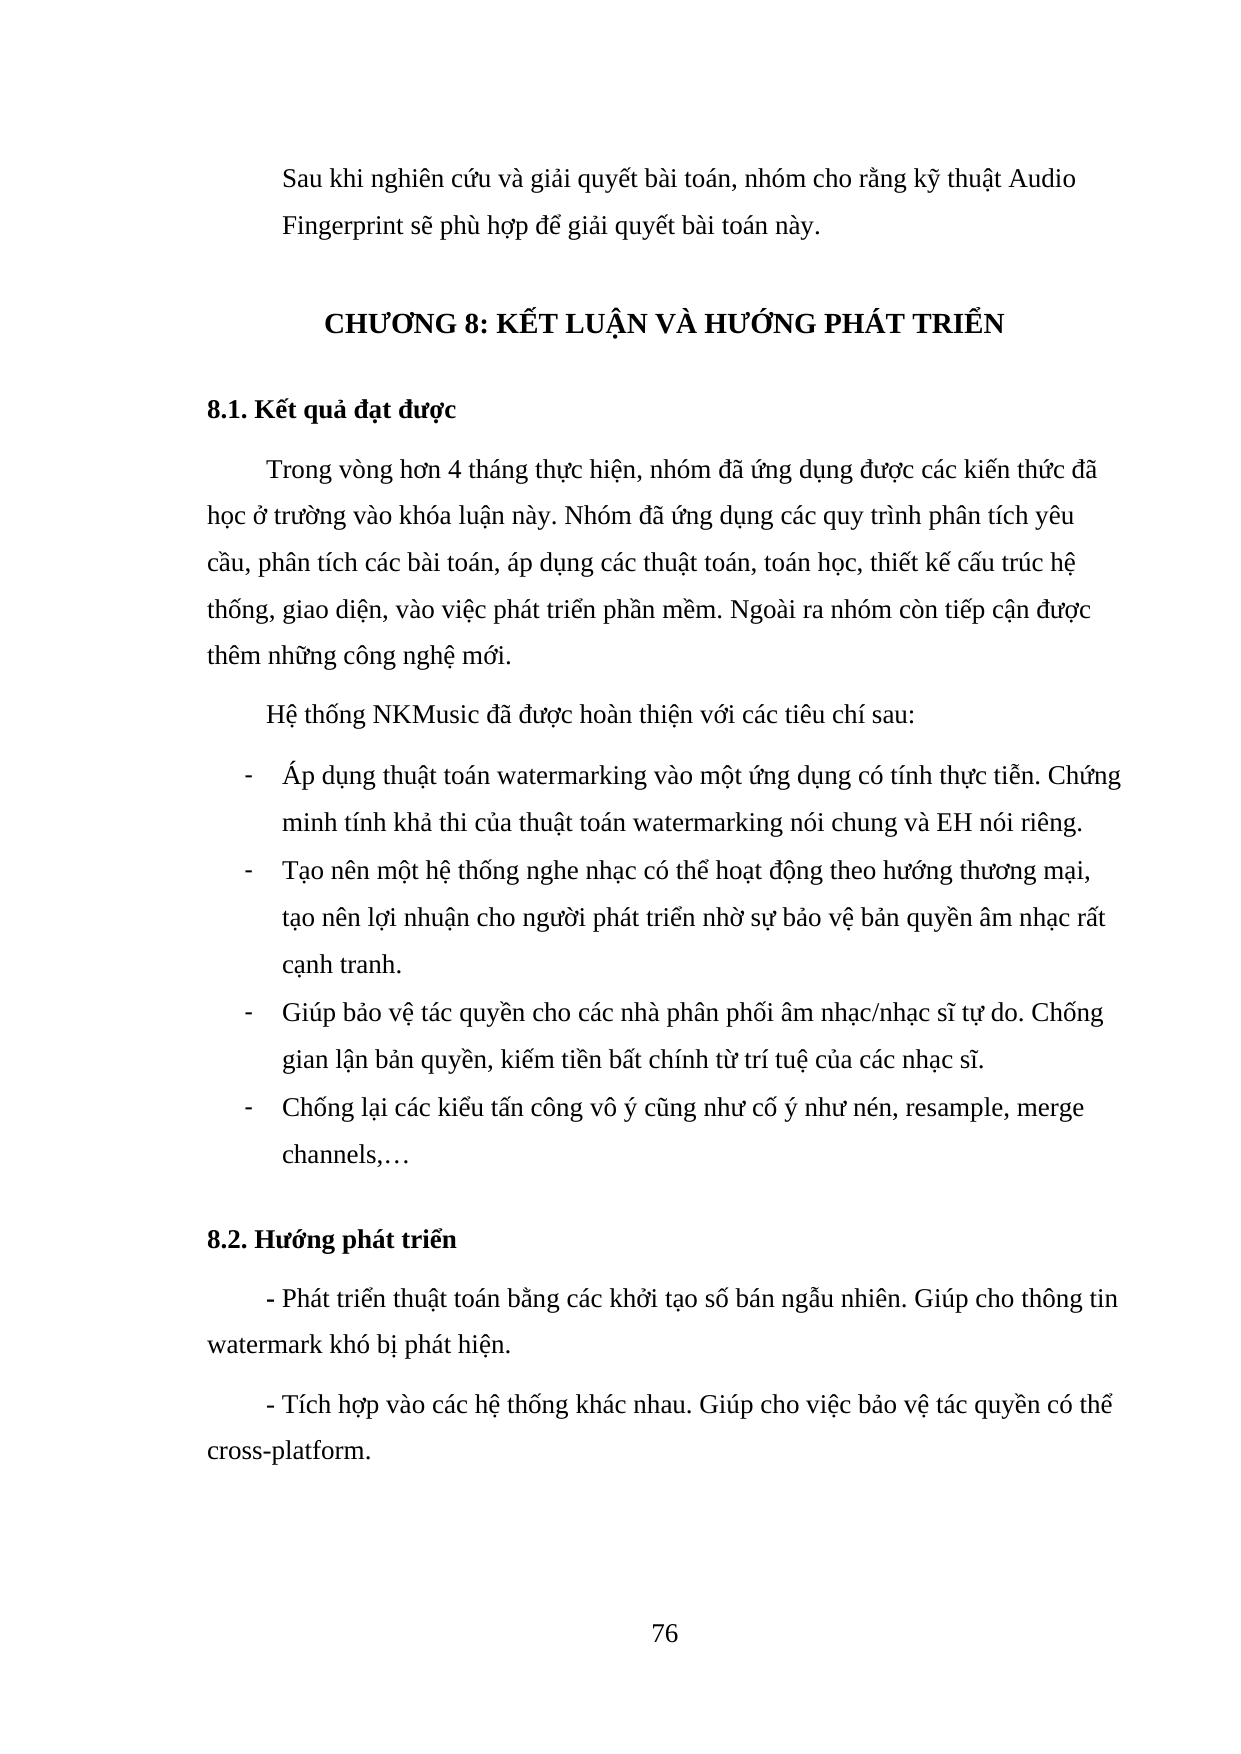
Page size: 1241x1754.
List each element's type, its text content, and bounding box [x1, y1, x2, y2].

subtitle CHƯƠNG 8: KẾT LUẬN VÀ HƯỚNG PHÁT TRIỂN [207, 306, 1122, 339]
text Trong vòng hơn 4 tháng thực hiện, nhóm đã ứng dụng được các kiến thức đã học ở trường vào khóa luận này. Nhóm đã ứng dụng các quy trình phân tích yêu cầu, phân tích các bài toán, áp dụng các thuật toán, toán học, thiết kế cấu trúc hệ thống, giao diện, vào việc phát triển phần mềm. Ngoài ra nhóm còn tiếp cận được thêm những công nghệ mới. [207, 453, 1122, 671]
text - Tích hợp vào các hệ thống khác nhau. Giúp cho việc bảo vệ tác quyền có thể cross-platform. [207, 1388, 1122, 1466]
text - Phát triển thuật toán bằng các khởi tạo số bán ngẫu nhiên. Giúp cho thông tin watermark khó bị phát hiện. [207, 1282, 1122, 1360]
list Giúp bảo vệ tác quyền cho các nhà phân phối âm nhạc/nhạc sĩ tự do. Chống gian lận bản quyền, kiếm tiền bất chính từ trí tuệ của các nhạc sĩ. [244, 995, 1122, 1074]
text Hệ thống NKMusic đã được hoàn thiện với các tiêu chí sau: [207, 699, 1122, 730]
subtitle 8.2. Hướng phát triển [207, 1223, 1122, 1254]
subtitle 8.1. Kết quả đạt được [207, 394, 1122, 425]
list Áp dụng thuật toán watermarking vào một ứng dụng có tính thực tiễn. Chứng minh tính khả thi của thuật toán watermarking nói chung và EH nói riêng. [244, 758, 1122, 837]
text Sau khi nghiên cứu và giải quyết bài toán, nhóm cho rằng kỹ thuật Audio Fingerprint sẽ phù hợp để giải quyết bài toán này. [282, 162, 1122, 240]
list Chống lại các kiểu tấn công vô ý cũng như cố ý như nén, resample, merge channels,… [244, 1090, 1122, 1170]
list Tạo nên một hệ thống nghe nhạc có thể hoạt động theo hướng thương mại, tạo nên lợi nhuận cho người phát triển nhờ sự bảo vệ bản quyền âm nhạc rất cạnh tranh. [244, 853, 1122, 979]
